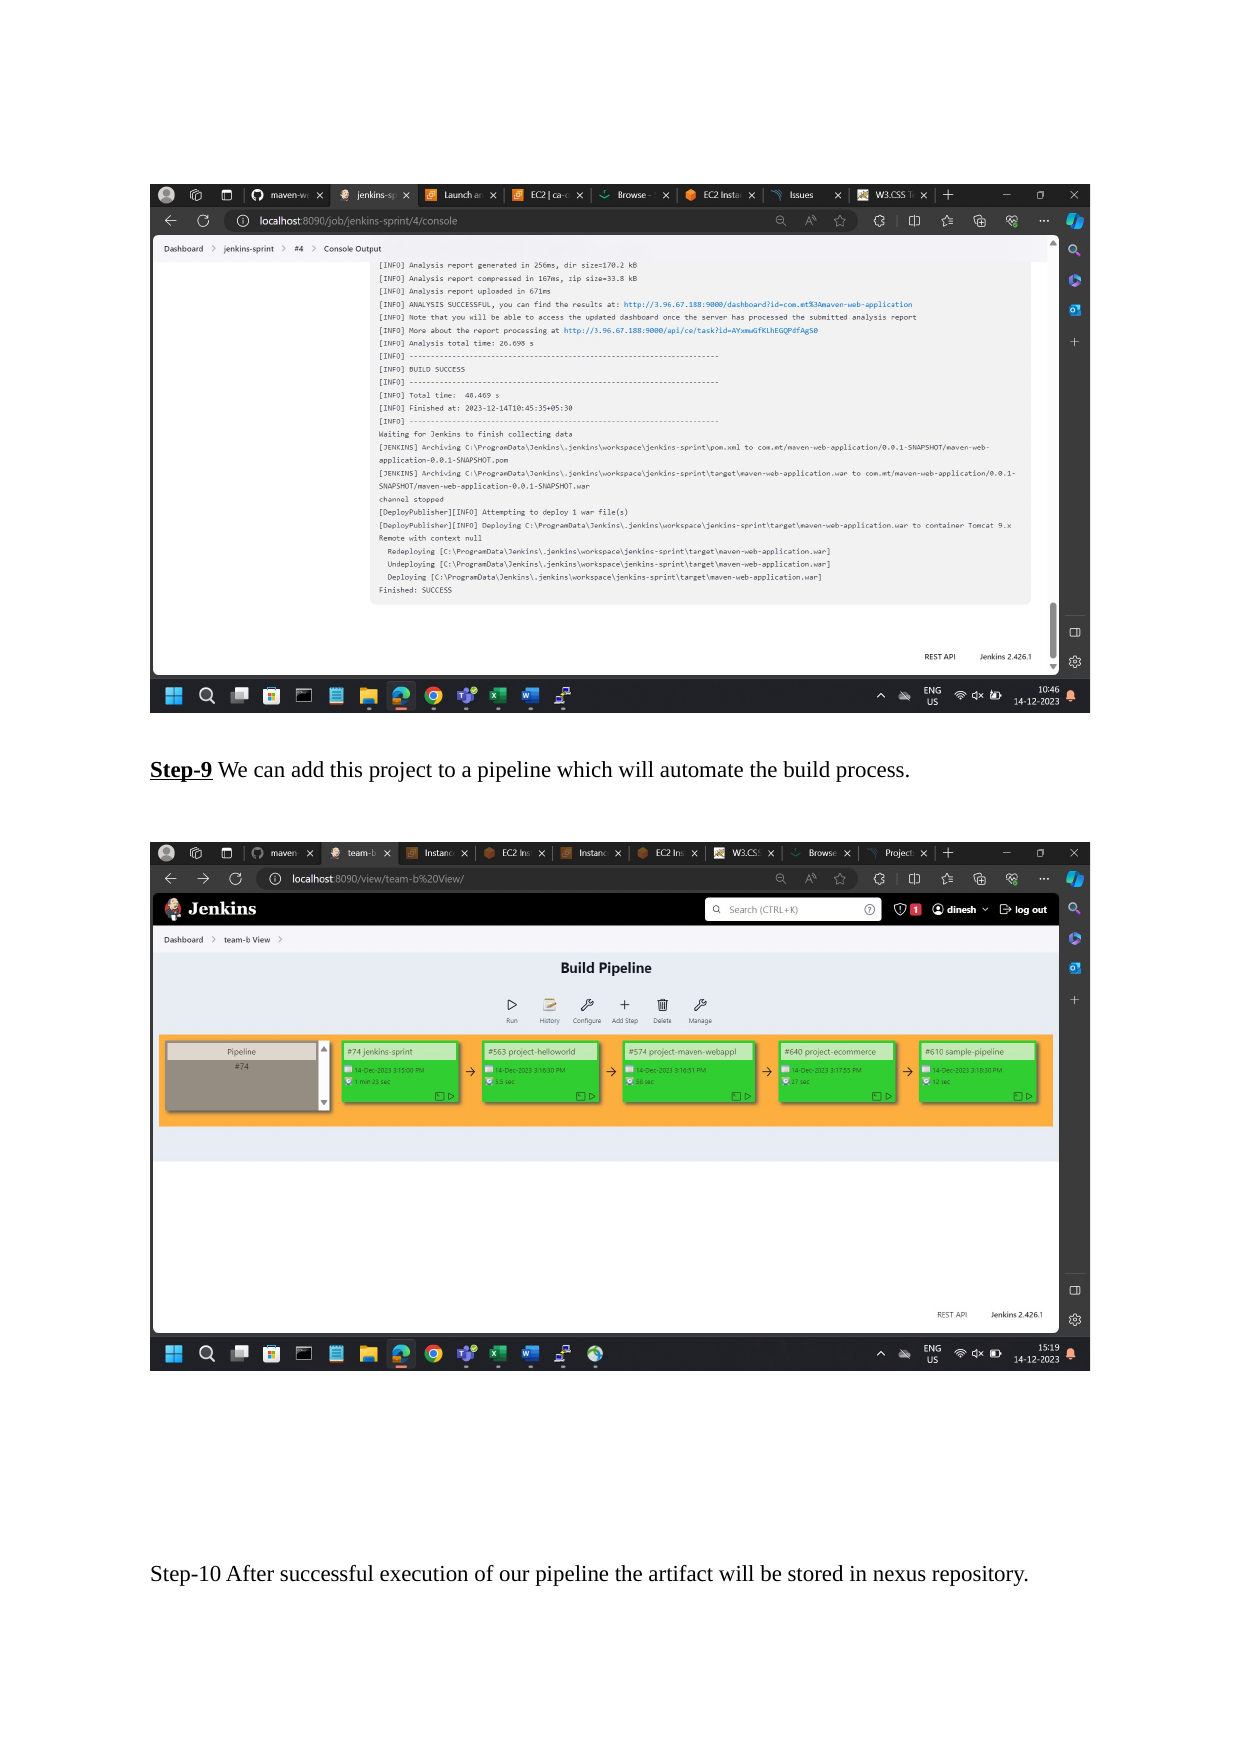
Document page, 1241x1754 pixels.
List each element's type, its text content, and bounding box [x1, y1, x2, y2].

picture [150, 184, 1091, 713]
picture [150, 842, 1091, 1371]
text Step-10 After successful execution of our pipeline the artifact will be stored in nexus repository. [150, 1559, 1090, 1586]
text Step-9 We can add this project to a pipeline which will automate the build process. [150, 756, 1090, 782]
